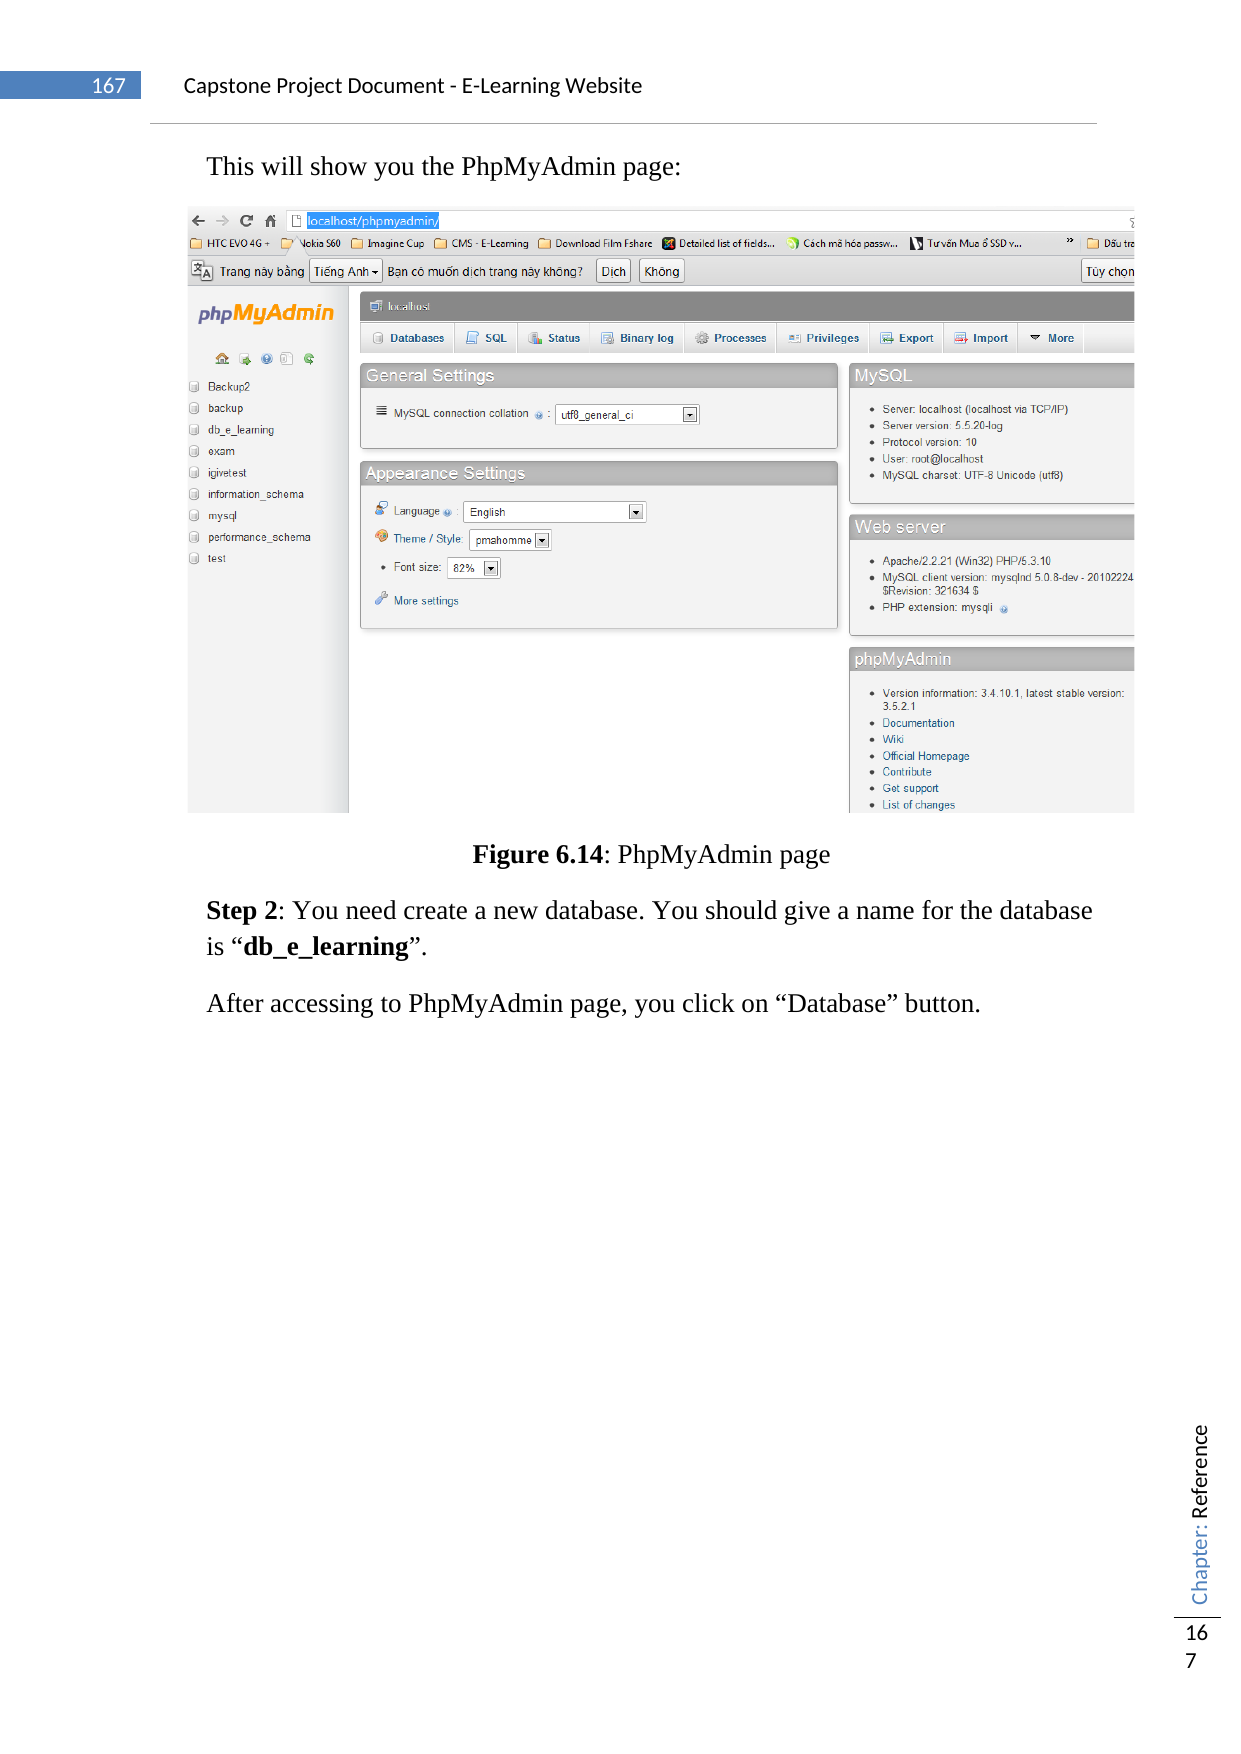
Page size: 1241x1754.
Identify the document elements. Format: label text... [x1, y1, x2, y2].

text This will show you the PhpMyAdmin page: [206, 150, 1097, 181]
text Figure 6.14: PhpMyAdmin page [206, 838, 1097, 869]
text Step 2: You need create a new database. You should give a name for the database is “db_e_learning”. [206, 894, 1097, 961]
text After accessing to PhpMyAdmin page, you click on “Database” button. [206, 987, 1097, 1018]
picture [187, 206, 1135, 813]
